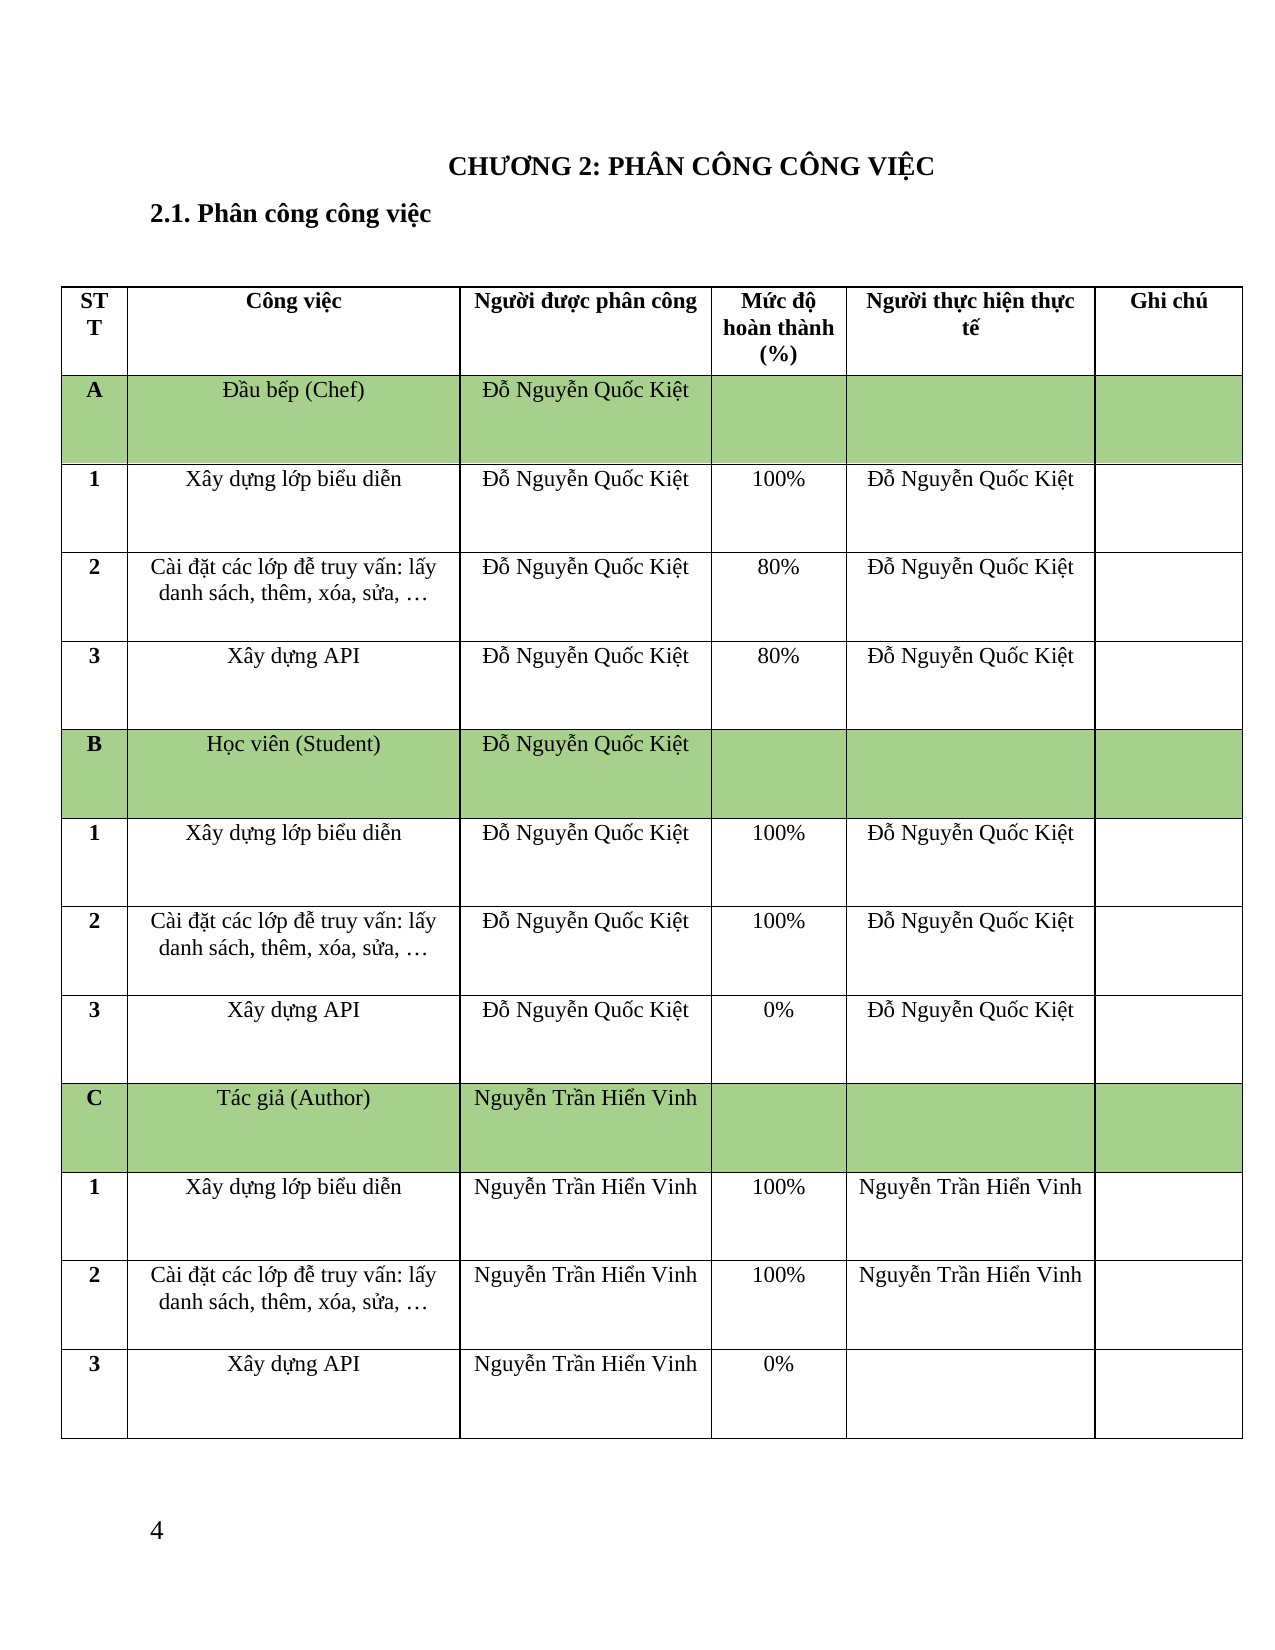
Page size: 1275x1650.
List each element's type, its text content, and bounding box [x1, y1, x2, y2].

table_header Công việc [128, 288, 459, 375]
table_cell [1096, 376, 1242, 463]
table_cell 2 [62, 1261, 127, 1349]
table_cell 3 [62, 1350, 127, 1437]
table_cell [847, 730, 1094, 818]
table_cell [1096, 1173, 1242, 1260]
table_cell Nguyễn Trần Hiển Vinh [461, 1084, 711, 1172]
table_cell 100% [712, 1261, 846, 1349]
table_cell [1096, 1084, 1242, 1172]
table_cell Đỗ Nguyễn Quốc Kiệt [461, 819, 711, 906]
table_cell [128, 1261, 459, 1349]
table_cell [1096, 819, 1242, 906]
table_cell 0% [712, 996, 846, 1083]
table_cell Tác giả (Author) [128, 1084, 459, 1172]
table_cell Đỗ Nguyễn Quốc Kiệt [847, 642, 1094, 729]
table_cell 3 [62, 642, 127, 729]
table_cell Đầu bếp (Chef) [128, 376, 459, 463]
table_header Ghi chú [1096, 288, 1242, 375]
table_cell C [62, 1084, 127, 1172]
table_cell Đỗ Nguyễn Quốc Kiệt [847, 819, 1094, 906]
text 2.1. Phân công công việc [150, 197, 1152, 228]
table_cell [461, 1350, 711, 1437]
table_cell Nguyễn Trần Hiển Vinh [847, 1173, 1094, 1260]
table_header STT [62, 288, 127, 375]
table_cell Xây dựng API [128, 996, 459, 1083]
table_cell Xây dựng lớp biểu diễn [128, 465, 459, 552]
table_cell [712, 1084, 846, 1172]
table_cell Xây dựng lớp biểu diễn [128, 819, 459, 906]
table_cell Đỗ Nguyễn Quốc Kiệt [461, 465, 711, 552]
table_cell [1096, 465, 1242, 552]
table_cell Đỗ Nguyễn Quốc Kiệt [461, 907, 711, 995]
table_cell 1 [62, 1173, 127, 1260]
table_cell [712, 376, 846, 463]
table_cell Xây dựng lớp biểu diễn [128, 1173, 459, 1260]
table_cell [847, 1350, 1094, 1437]
table_cell [1096, 642, 1242, 729]
table_cell [1096, 1261, 1242, 1349]
table_cell Đỗ Nguyễn Quốc Kiệt [847, 996, 1094, 1083]
table_cell [847, 376, 1094, 463]
table_cell Đỗ Nguyễn Quốc Kiệt [847, 465, 1094, 552]
table_cell [1096, 907, 1242, 995]
table_cell Cài đặt các lớp đễ truy vấn: lấy danh sách, thêm, xóa, sửa, … [128, 907, 459, 995]
table_cell B [62, 730, 127, 818]
table_cell [712, 730, 846, 818]
table_cell 3 [62, 996, 127, 1083]
table_cell Cài đặt các lớp đễ truy vấn: lấy danh sách, thêm, xóa, sửa, … [128, 553, 459, 641]
table_cell 1 [62, 465, 127, 552]
table_cell Đỗ Nguyễn Quốc Kiệt [847, 907, 1094, 995]
table_cell 100% [712, 819, 846, 906]
table_cell A [62, 376, 127, 463]
text CHƯƠNG 2: PHÂN CÔNG CÔNG VIỆC [231, 150, 1152, 181]
table_cell 2 [62, 553, 127, 641]
table_cell Nguyễn Trần Hiển Vinh [461, 1173, 711, 1260]
table_cell Đỗ Nguyễn Quốc Kiệt [461, 376, 711, 463]
table_cell [1096, 996, 1242, 1083]
table_cell Đỗ Nguyễn Quốc Kiệt [461, 642, 711, 729]
table_cell 100% [712, 465, 846, 552]
table_cell Đỗ Nguyễn Quốc Kiệt [461, 553, 711, 641]
table_cell 100% [712, 1173, 846, 1260]
table_cell Nguyễn Trần Hiển Vinh [461, 1261, 711, 1349]
table_cell Xây dựng API [128, 1350, 459, 1437]
table_cell [847, 1084, 1094, 1172]
table_cell 2 [62, 907, 127, 995]
table_cell Học viên (Student) [128, 730, 459, 818]
table_cell Xây dựng API [128, 642, 459, 729]
table_cell 1 [62, 819, 127, 906]
table_cell [1096, 1350, 1242, 1437]
table_cell Đỗ Nguyễn Quốc Kiệt [461, 730, 711, 818]
table_cell [1096, 730, 1242, 818]
table_cell 0% [712, 1350, 846, 1437]
table_cell 80% [712, 642, 846, 729]
table_header Mức độ hoàn thành (%) [712, 288, 846, 375]
table_cell 100% [712, 907, 846, 995]
table_cell Đỗ Nguyễn Quốc Kiệt [461, 996, 711, 1083]
table_cell Đỗ Nguyễn Quốc Kiệt [847, 553, 1094, 641]
table_cell 80% [712, 553, 846, 641]
table_cell [1096, 553, 1242, 641]
table_header Người thực hiện thực tế [847, 288, 1094, 375]
table_cell Nguyễn Trần Hiển Vinh [847, 1261, 1094, 1349]
table_header Người được phân công [461, 288, 711, 375]
